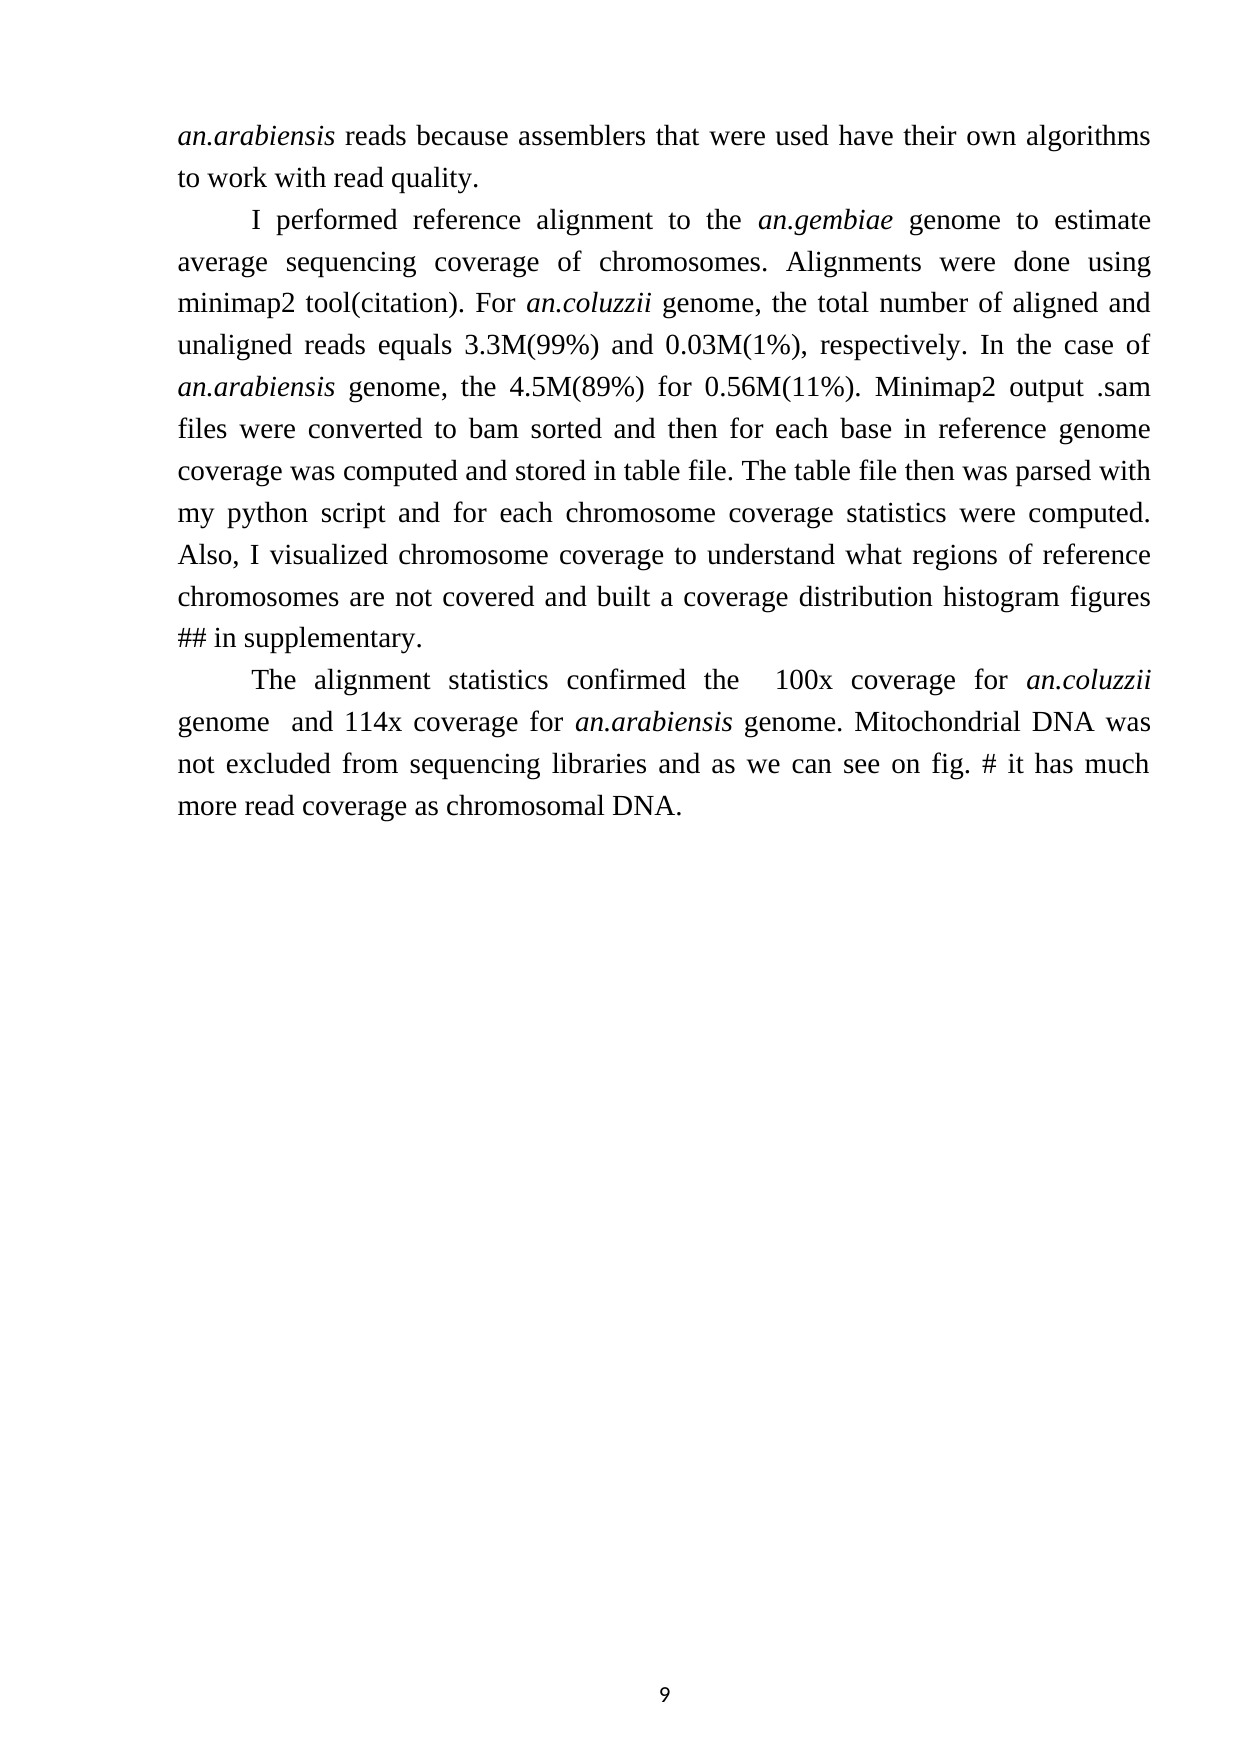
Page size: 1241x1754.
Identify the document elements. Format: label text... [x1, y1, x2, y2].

text I performed reference alignment to the an.gembiae genome to estimate average sequencing coverage of chromosomes. Alignments were done using minimap2 tool(citation). For an.coluzzii genome, the total number of aligned and unaligned reads equals 3.3M(99%) and 0.03M(1%), respectively. In the case of an.arabiensis genome, the 4.5M(89%) for 0.56M(11%). Minimap2 output .sam files were converted to bam sorted and then for each base in reference genome coverage was computed and stored in table file. The table file then was parsed with my python script and for each chromosome coverage statistics were computed. Also, I visualized chromosome coverage to understand what regions of reference chromosomes are not covered and built a coverage distribution histogram figures ## in supplementary. [177, 202, 1152, 654]
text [177, 118, 1152, 193]
text The alignment statistics confirmed the 100x coverage for an.coluzzii genome and 114x coverage for an.arabiensis genome. Mitochondrial DNA was not excluded from sequencing libraries and as we can see on fig. # it has much more read coverage as chromosomal DNA. [177, 662, 1152, 822]
